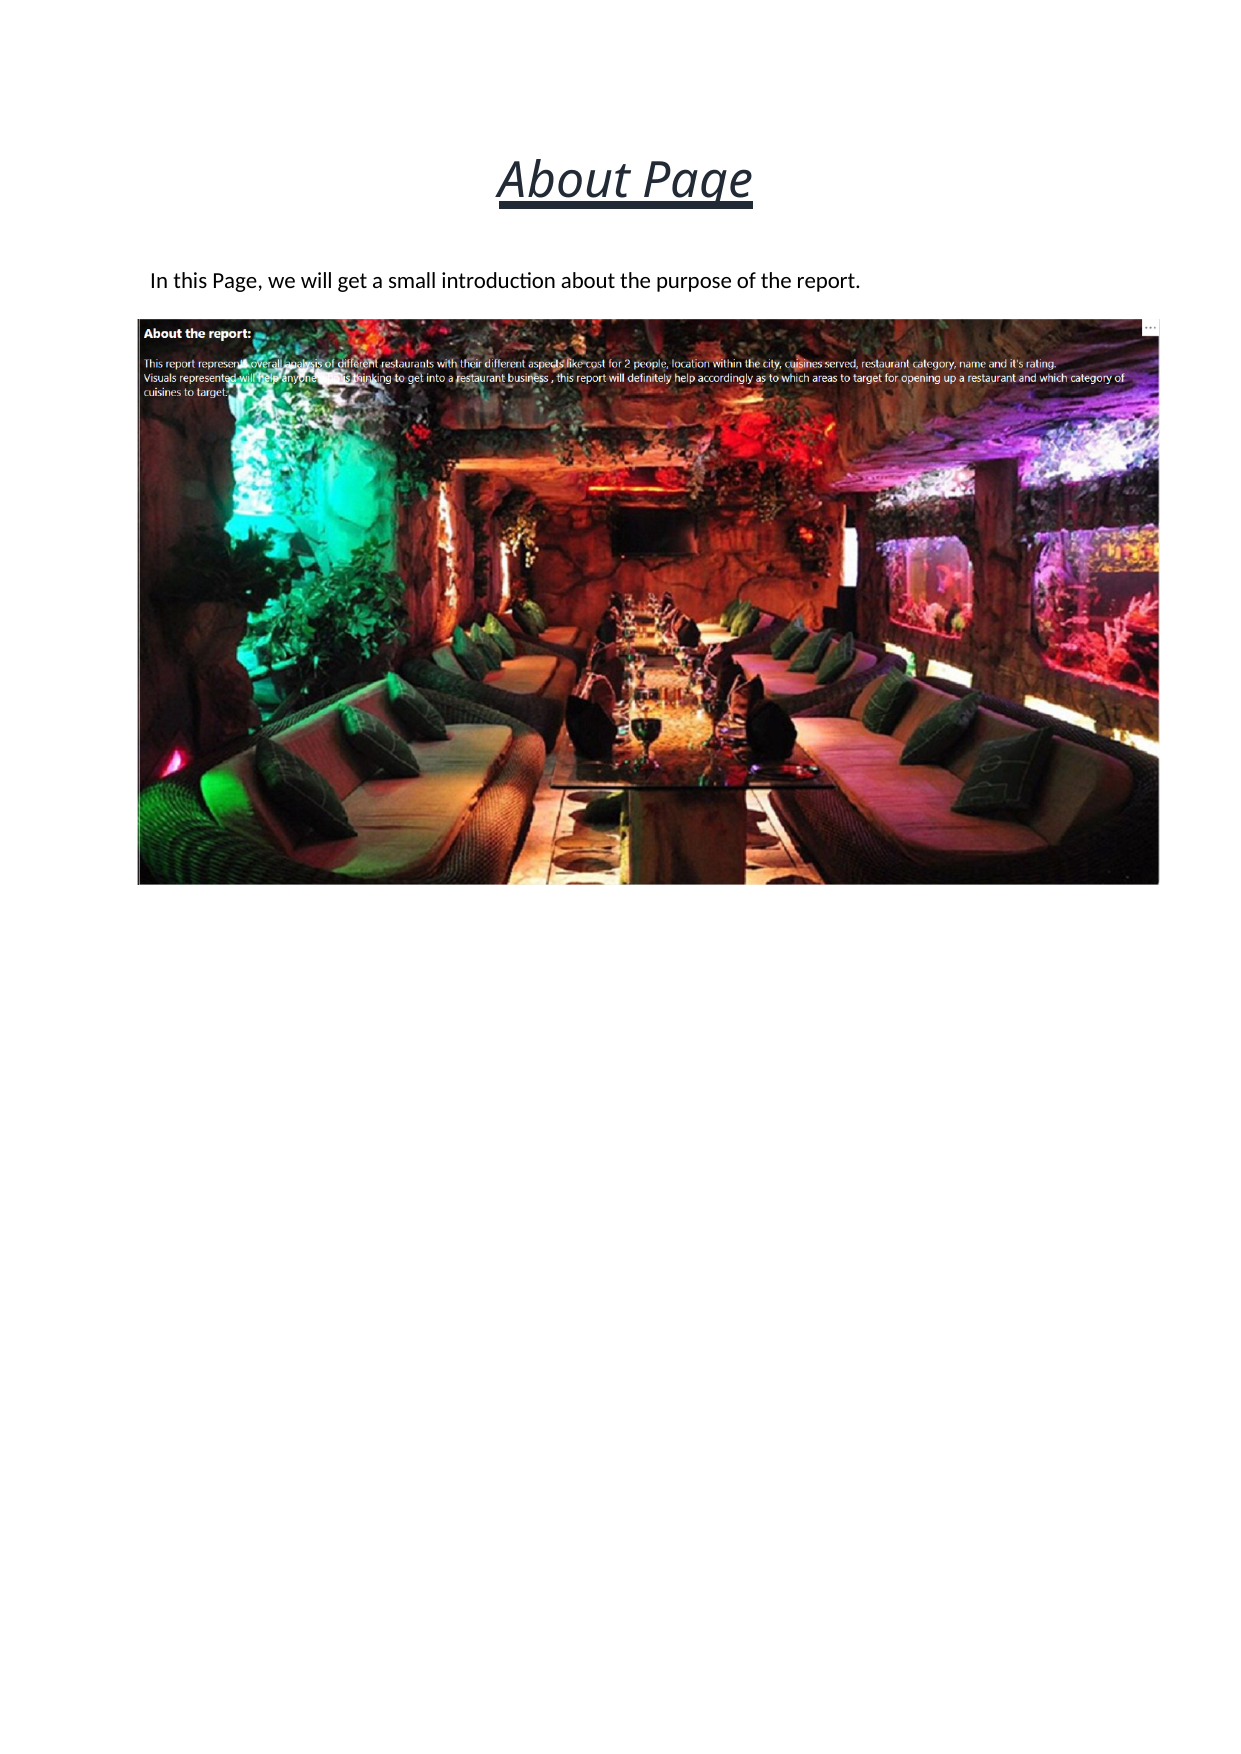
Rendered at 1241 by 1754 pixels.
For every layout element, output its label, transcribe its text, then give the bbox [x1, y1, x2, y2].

picture [137, 319, 1160, 885]
subtitle About Page [391, 150, 861, 209]
text In this Page, we will get a small introduction about the purpose of the report. [150, 266, 1159, 294]
